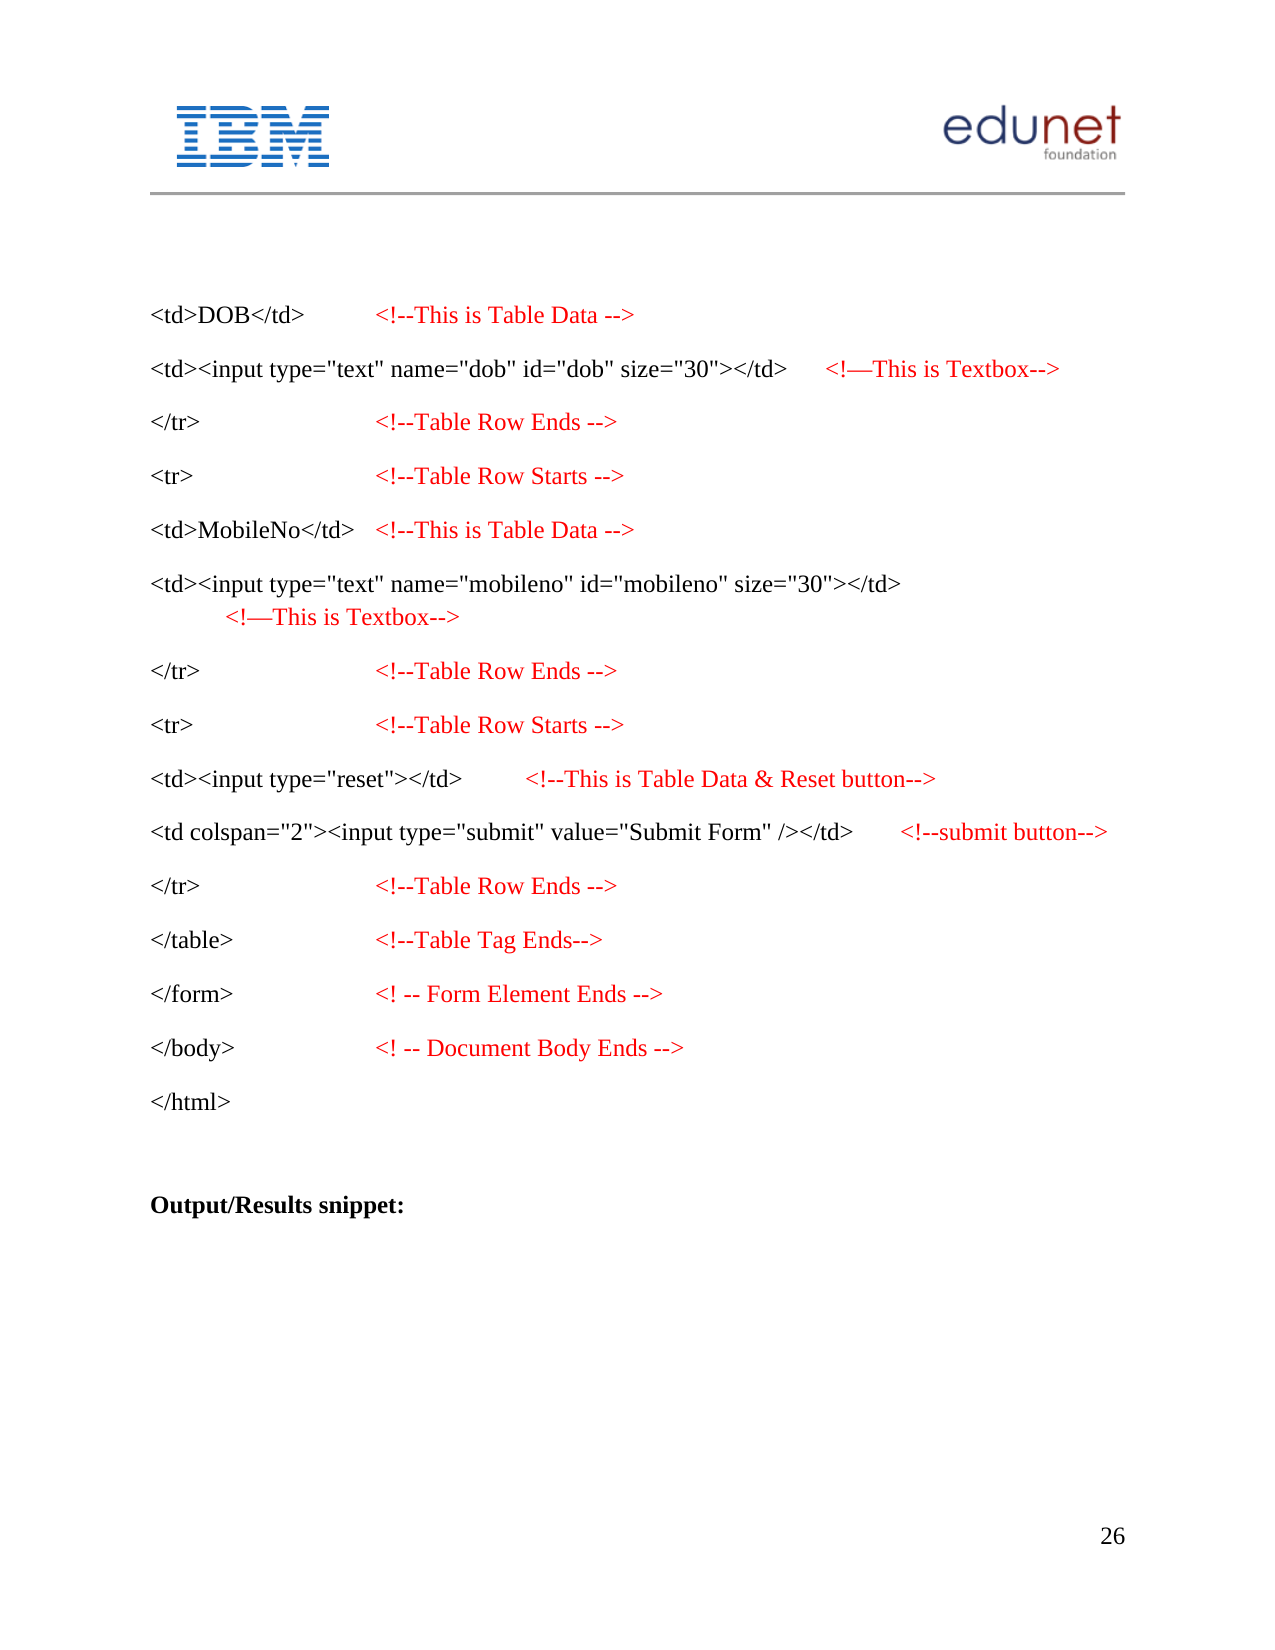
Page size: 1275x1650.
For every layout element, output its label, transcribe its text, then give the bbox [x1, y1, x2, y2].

text <td>DOB</td> <!--This is Table Data --> [150, 300, 1125, 328]
text </html> [150, 1087, 1125, 1116]
text </tr> <!--Table Row Ends --> [150, 656, 1125, 685]
text <td><input type="text" name="dob" id="dob" size="30"></td> <!—This is Textbox--> [150, 354, 1125, 382]
text <td colspan="2"><input type="submit" value="Submit Form" /></td> <!--submit button--> [150, 817, 1125, 846]
text </body> <! -- Document Body Ends --> [150, 1033, 1125, 1062]
text Output/Results snippet: [150, 1190, 1125, 1219]
picture [176, 106, 329, 167]
text </form> <! -- Form Element Ends --> [150, 979, 1125, 1008]
text </tr> <!--Table Row Ends --> [150, 407, 1125, 436]
text </table> <!--Table Tag Ends--> [150, 925, 1125, 954]
text </tr> <!--Table Row Ends --> [150, 871, 1125, 900]
text <td>MobileNo</td> <!--This is Table Data --> [150, 515, 1125, 544]
text <tr> <!--Table Row Starts --> [150, 710, 1125, 738]
text <tr> <!--Table Row Starts --> [150, 461, 1125, 490]
text <td><input type="reset"></td> <!--This is Table Data & Reset button--> [150, 764, 1125, 792]
text <td><input type="text" name="mobileno" id="mobileno" size="30"></td> <!—This is Textbox--> [150, 569, 1125, 631]
picture [941, 95, 1125, 167]
